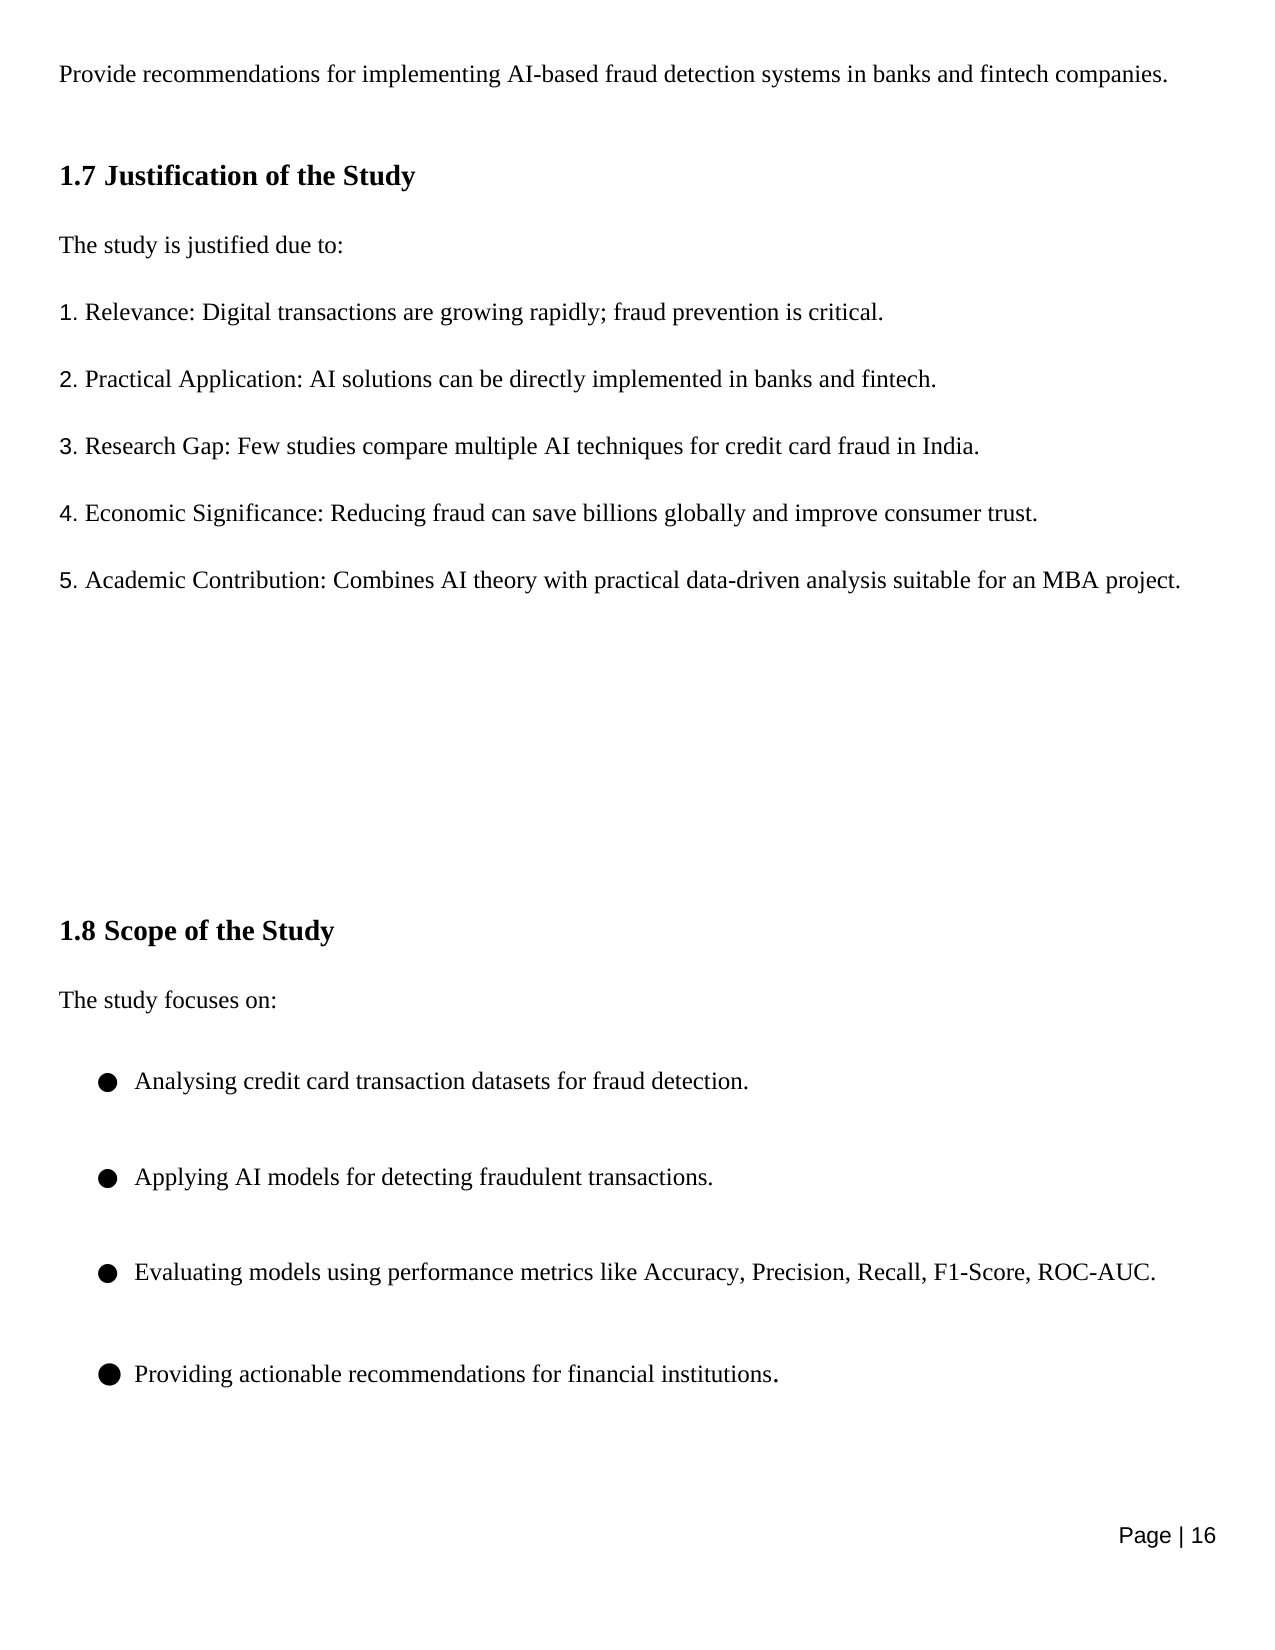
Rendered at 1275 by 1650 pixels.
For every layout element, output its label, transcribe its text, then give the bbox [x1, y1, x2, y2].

list Economic Significance: Reducing fraud can save billions globally and improve consumer trust. [59, 498, 1203, 527]
text Provide recommendations for implementing AI-based fraud detection systems in banks and fintech companies. [58, 59, 1203, 88]
list Academic Contribution: Combines AI theory with practical data-driven analysis suitable for an MBA project. [59, 566, 1203, 594]
list Analysing credit card transaction datasets for fraud detection. [97, 1052, 1203, 1103]
list Practical Application: AI solutions can be directly implemented in banks and fintech. [59, 364, 1203, 393]
list Relevance: Digital transactions are growing rapidly; fraud prevention is critical. [59, 297, 1203, 326]
text The study is justified due to: [58, 230, 1203, 259]
list Evaluating models using performance metrics like Accuracy, Precision, Recall, F1-Score, ROC-AUC. [97, 1244, 1203, 1295]
list Scope of the Study [59, 913, 1203, 946]
list Research Gap: Few studies compare multiple AI techniques for credit card fraud in India. [59, 431, 1203, 460]
list Justification of the Study [59, 158, 1203, 191]
list Applying AI models for detecting fraudulent transactions. [97, 1149, 1203, 1200]
text The study focuses on: [58, 985, 1203, 1014]
list Providing actionable recommendations for financial institutions. [97, 1339, 1203, 1399]
